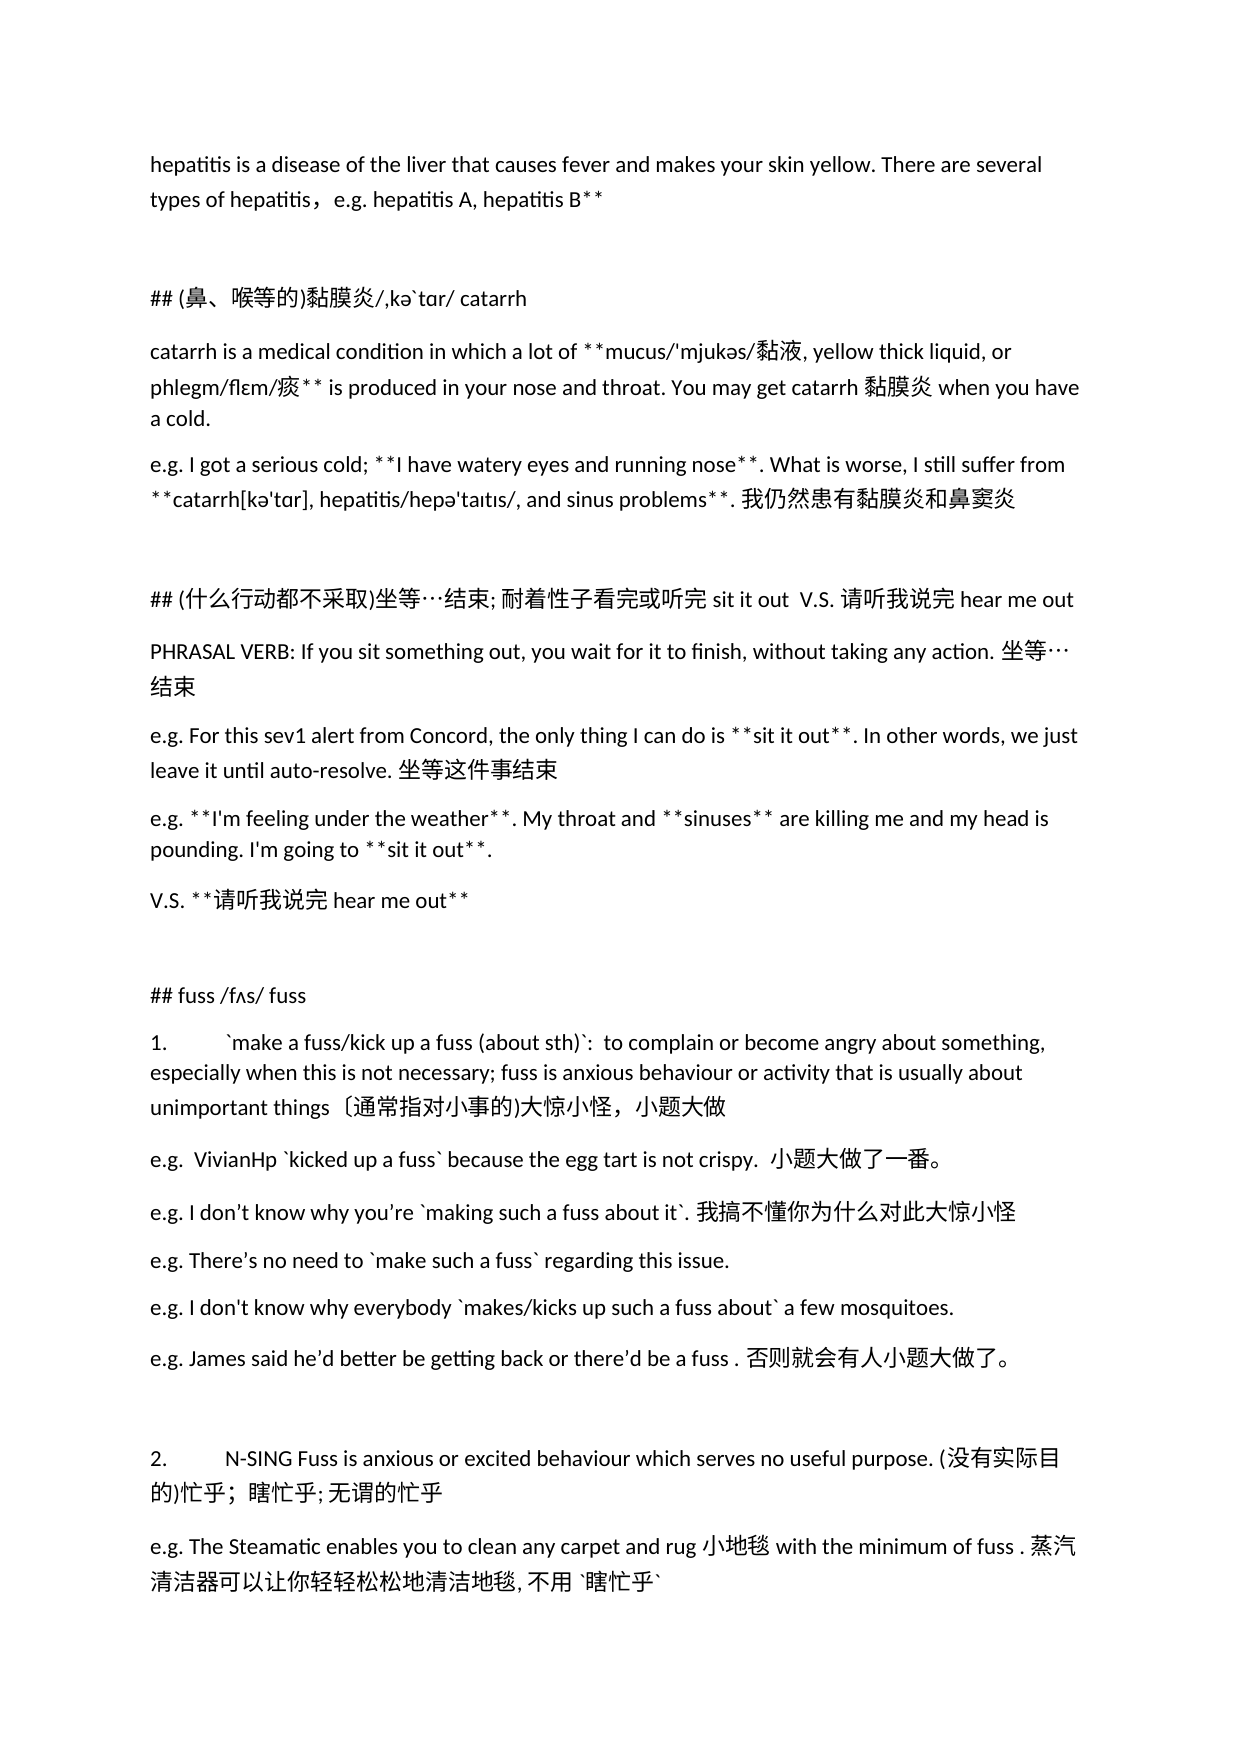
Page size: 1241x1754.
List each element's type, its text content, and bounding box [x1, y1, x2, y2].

text hepatitis is a disease of the liver that causes fever and makes your skin yellow. There are several types of hepatitis，e.g. hepatitis A, hepatitis B** [150, 150, 1090, 214]
text e.g. I got a serious cold; **I have watery eyes and running nose**. What is worse, I still suffer from **catarrh[kə'tɑr], hepatitis/hepə'taɪtɪs/, and sinus problems**. 我仍然患有黏膜炎和鼻窦炎 [150, 451, 1090, 514]
text PHRASAL VERB: If you sit something out, you wait for it to finish, without taking any action. 坐等…结束 [150, 633, 1090, 702]
text 2. N-SING Fuss is anxious or excited behaviour which serves no useful purpose. (没有实际目的)忙乎；瞎忙乎; 无谓的忙乎 [150, 1439, 1090, 1508]
text e.g. **I'm feeling under the weather**. My throat and **sinuses** are killing me and my head is pounding. I'm going to **sit it out**. [150, 804, 1090, 863]
text ## (鼻、喉等的)黏膜炎/,kəˋtɑr/ catarrh [150, 280, 1090, 313]
text e.g. VivianHp `kicked up a fuss` because the egg tart is not crispy. 小题大做了一番。 [150, 1141, 1090, 1174]
text V.S. **请听我说完 hear me out** [150, 882, 1090, 915]
text e.g. I don't know why everybody `makes/kicks up such a fuss about` a few mosquitoes. [150, 1293, 1090, 1321]
text e.g. James said he’d better be getting back or there’d be a fuss . 否则就会有人小题大做了。 [150, 1340, 1090, 1373]
text e.g. For this sev1 alert from Concord, the only thing I can do is **sit it out**. In other words, we just leave it until auto-resolve. 坐等这件事结束 [150, 721, 1090, 785]
text ## (什么行动都不采取)坐等…结束; 耐着性子看完或听完 sit it out V.S. 请听我说完 hear me out [150, 581, 1090, 614]
text 1. `make a fuss/kick up a fuss (about sth)`: to complain or become angry about something, especially when this is not necessary; fuss is anxious behaviour or activity that is usually about unimportant things〔通常指对小事的)大惊小怪，小题大做 [150, 1028, 1090, 1122]
text ## fuss /fʌs/ fuss [150, 981, 1090, 1009]
text e.g. The Steamatic enables you to clean any carpet and rug小地毯 with the minimum of fuss . 蒸汽清洁器可以让你轻轻松松地清洁地毯, 不用 `瞎忙乎` [150, 1528, 1090, 1597]
text e.g. There’s no need to `make such a fuss` regarding this issue. [150, 1246, 1090, 1274]
text e.g. I don’t know why you’re `making such a fuss about it`. 我搞不懂你为什么对此大惊小怪 [150, 1194, 1090, 1227]
text catarrh is a medical condition in which a lot of **mucus/'mjukəs/黏液, yellow thick liquid, or phlegm/flɛm/痰** is produced in your nose and throat. You may get catarrh黏膜炎 when you have a cold. [150, 332, 1090, 432]
